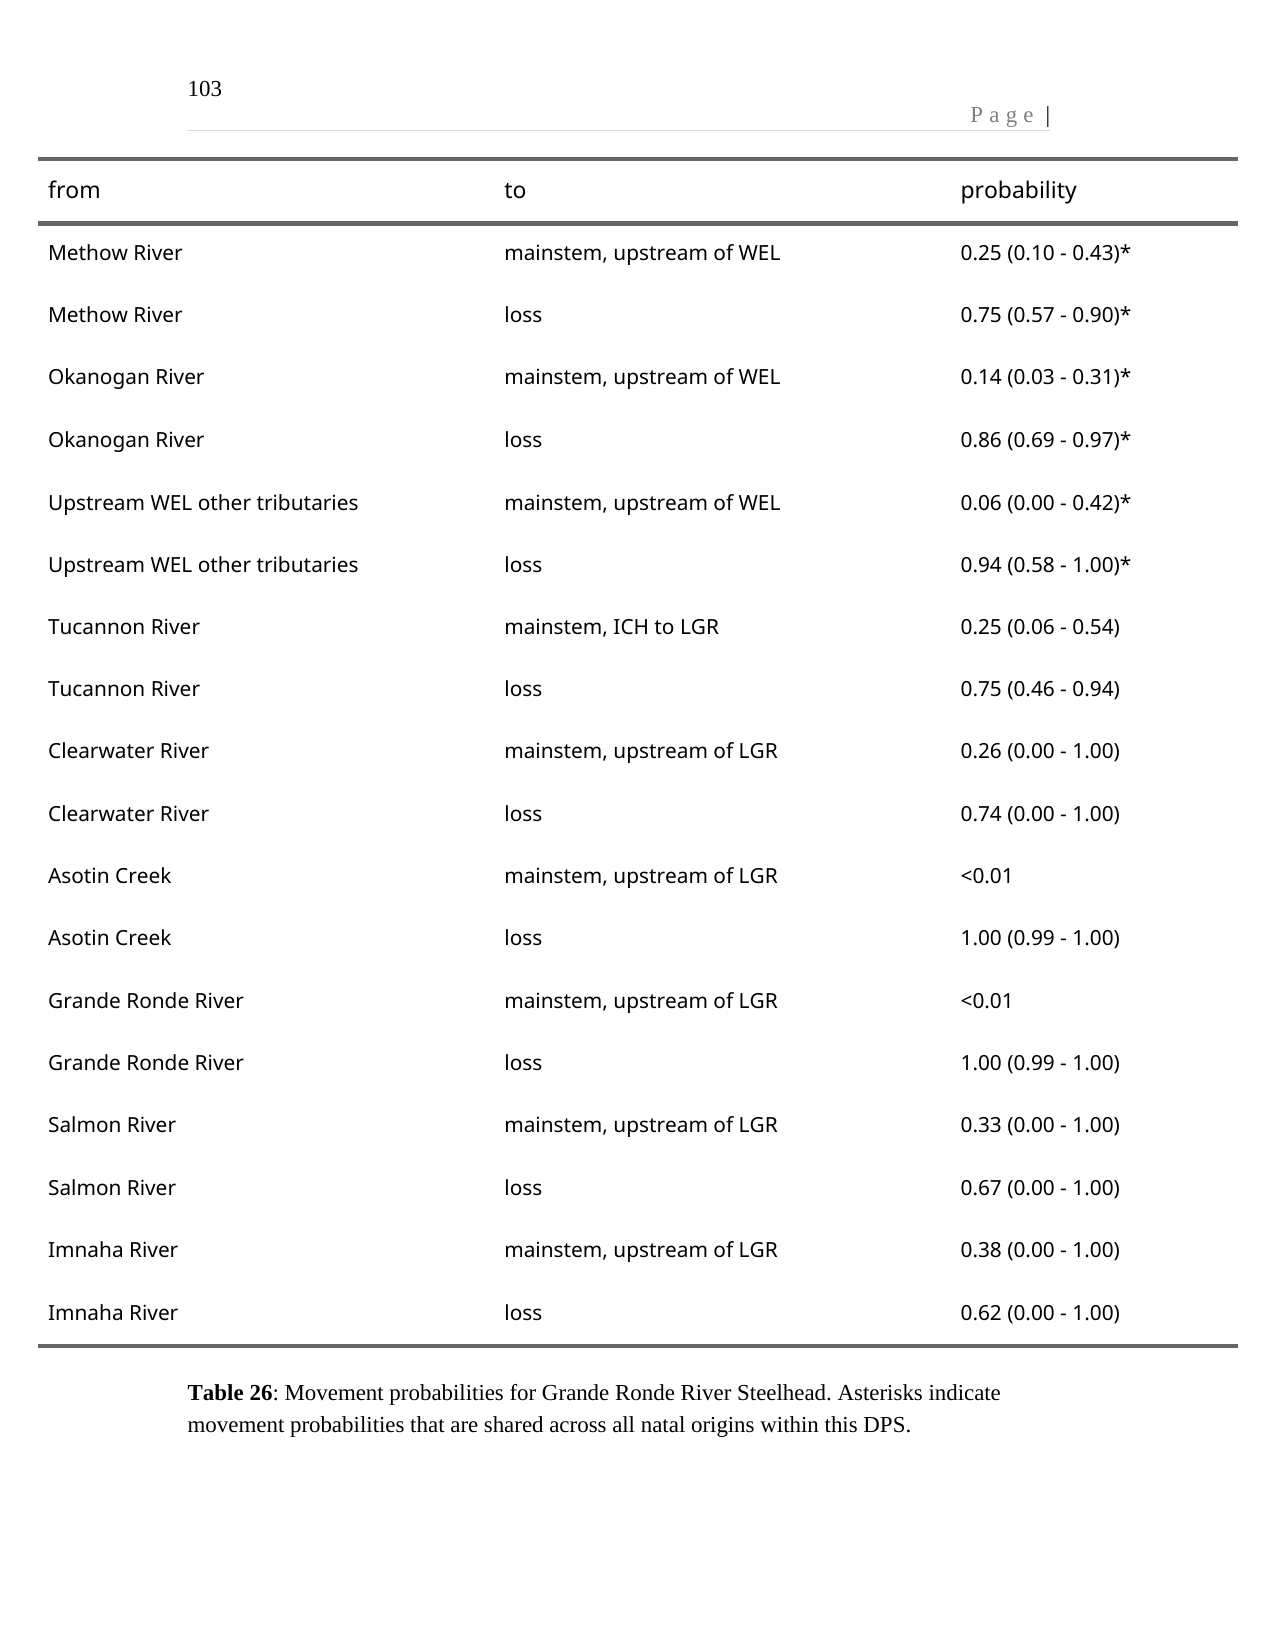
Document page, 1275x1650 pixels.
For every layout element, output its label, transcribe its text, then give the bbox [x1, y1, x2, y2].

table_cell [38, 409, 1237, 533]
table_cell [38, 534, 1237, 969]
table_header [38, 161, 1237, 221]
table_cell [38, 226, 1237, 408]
text Table : Movement probabilities for Grande Ronde River Steelhead. Asterisks indicate movement probabilities that are shared across all natal origins within this DPS. [187, 1379, 1087, 1437]
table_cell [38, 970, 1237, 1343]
